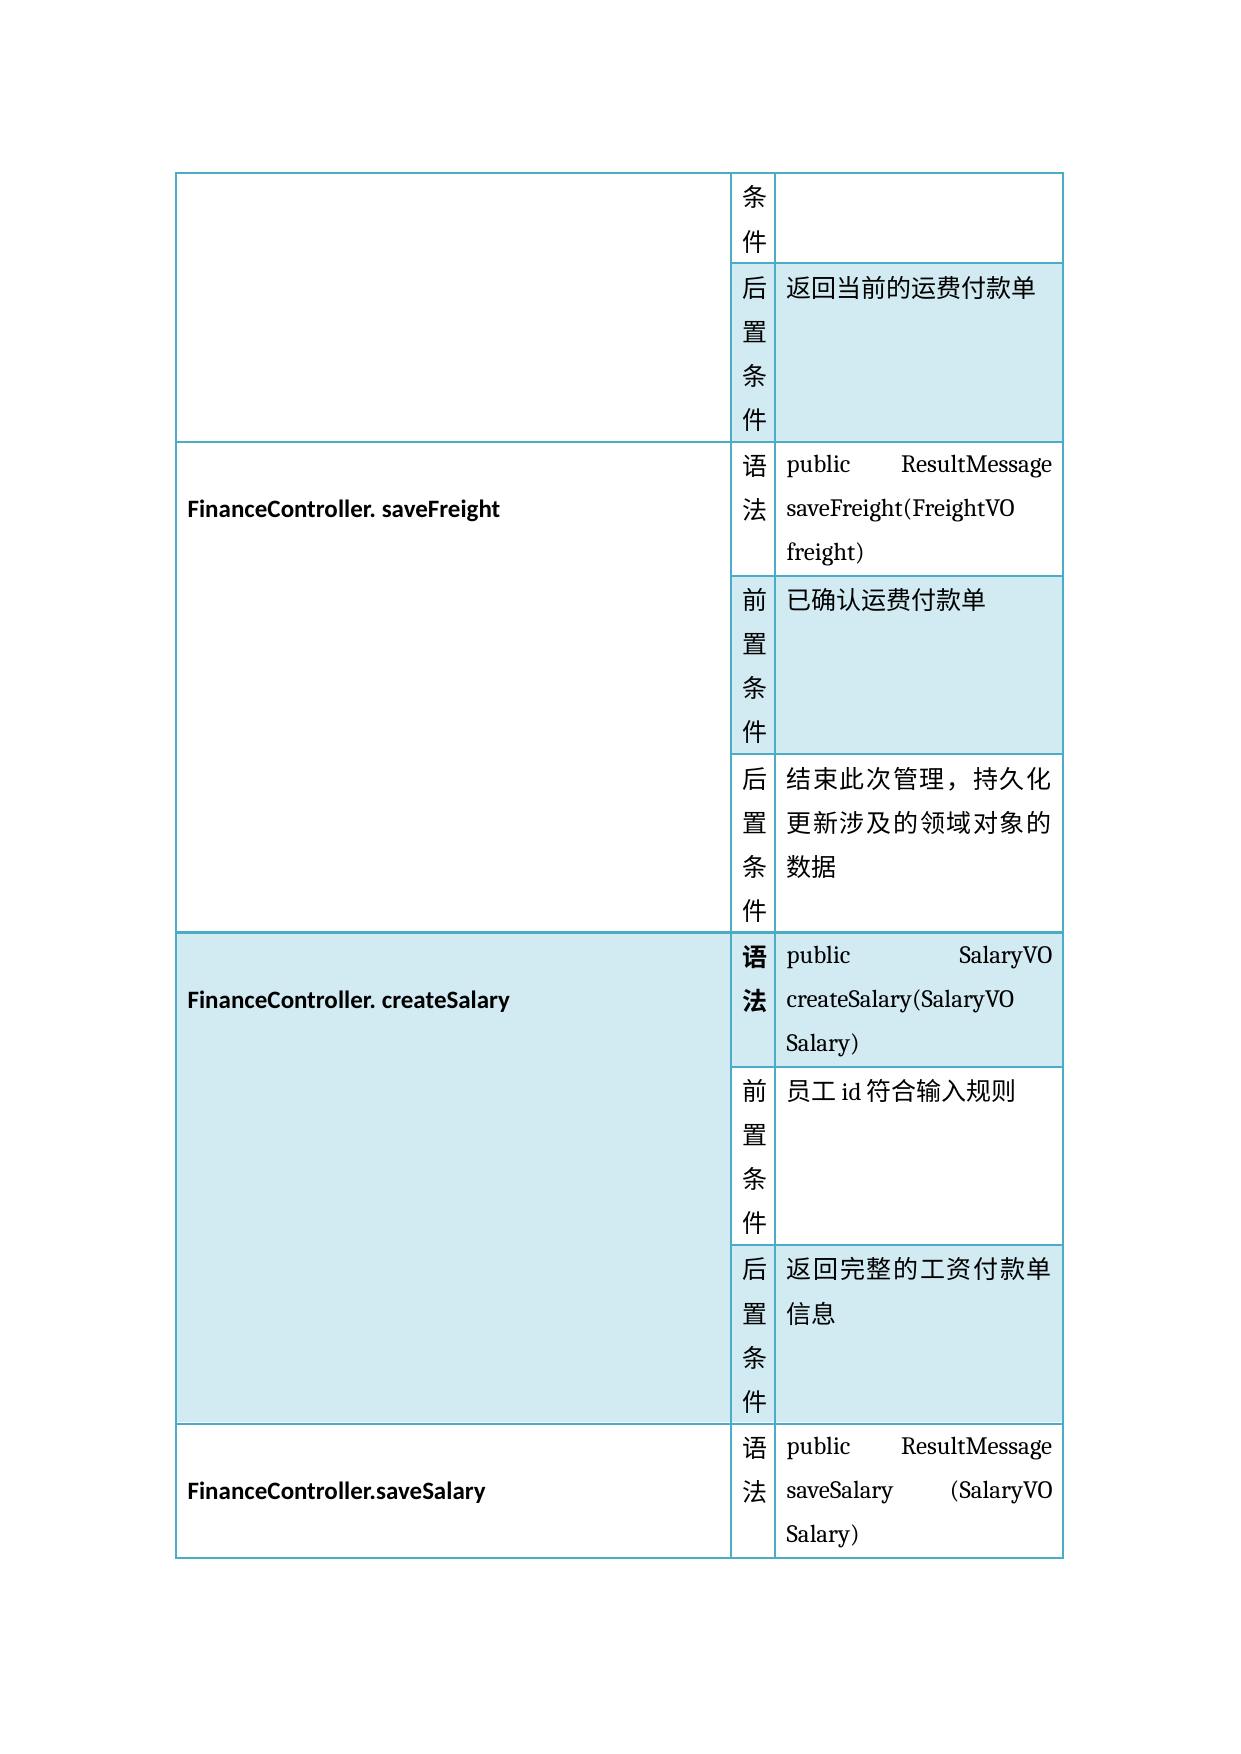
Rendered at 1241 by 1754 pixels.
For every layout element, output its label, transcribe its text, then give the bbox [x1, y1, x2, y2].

table_cell 前置条件 [732, 174, 774, 262]
table_cell 返回当前的运费付款单 [776, 264, 1062, 441]
table_cell 员工id符合输入规则 [776, 1068, 1062, 1244]
table_cell 后置条件 [732, 264, 774, 441]
table_cell FinanceController. saveFreight [177, 443, 730, 931]
table_cell 前置条件 [732, 577, 774, 753]
table_cell 无 [776, 174, 1062, 262]
table_cell 语法 [732, 1425, 774, 1557]
table_cell public ResultMessage saveSalary (SalaryVO Salary) [776, 1425, 1062, 1557]
table_cell public SalaryVO createSalary(SalaryVO Salary) [776, 934, 1062, 1066]
table_cell 语法 [732, 934, 774, 1066]
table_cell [177, 1425, 730, 1557]
table_cell 前置条件 [732, 1068, 774, 1244]
table_cell 结束此次管理，持久化更新涉及的领域对象的数据 [776, 755, 1062, 931]
table_cell 返回完整的工资付款单信息 [776, 1246, 1062, 1422]
table_cell 后置条件 [732, 755, 774, 931]
table_cell public ResultMessage saveFreight(FreightVO freight) [776, 443, 1062, 575]
table_cell 已确认运费付款单 [776, 577, 1062, 753]
table_cell 语法 [732, 443, 774, 575]
table_cell 后置条件 [732, 1246, 774, 1422]
table_cell FinanceController. createSalary [177, 934, 730, 1422]
